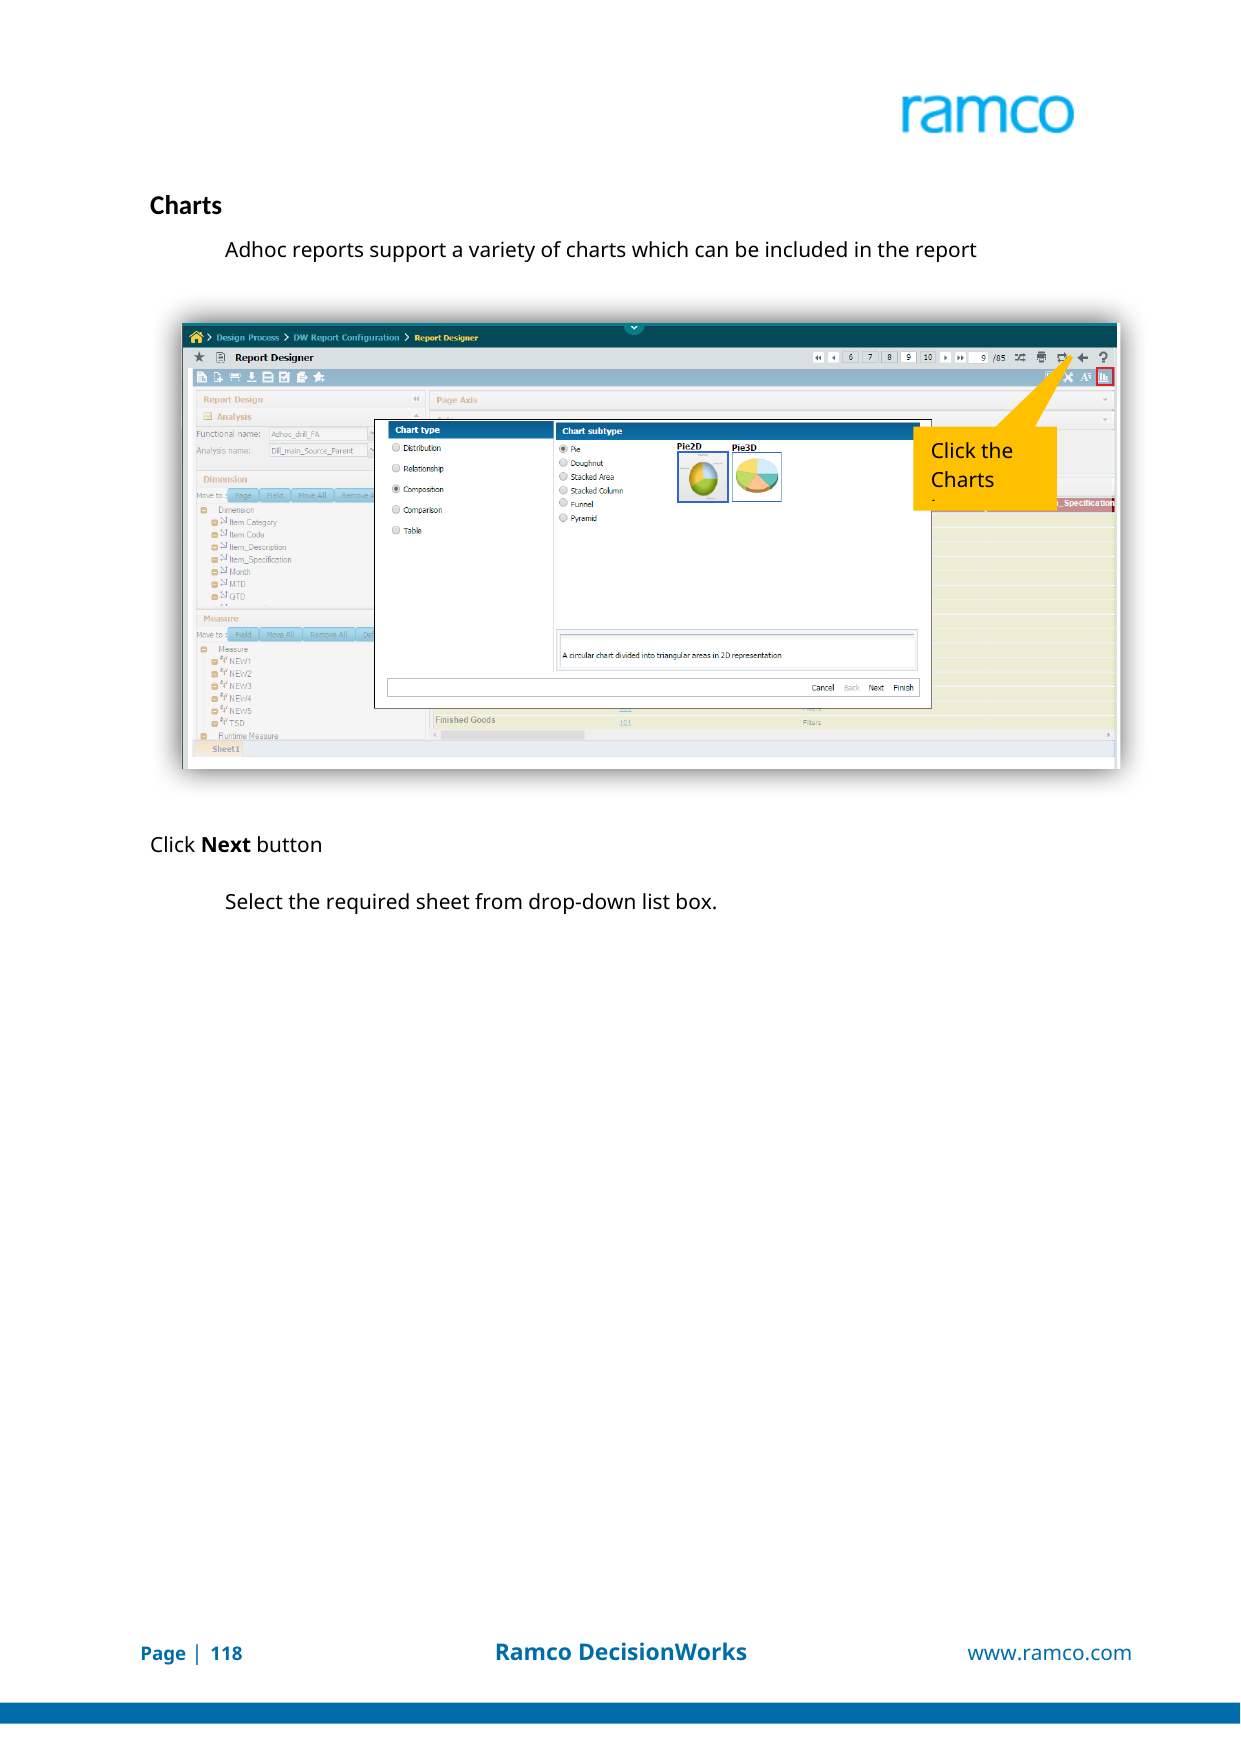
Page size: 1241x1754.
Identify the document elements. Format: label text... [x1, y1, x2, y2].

picture [887, 75, 1091, 149]
subtitle Charts [150, 191, 1090, 221]
text Click Next button [150, 830, 1090, 858]
text Select the required sheet from drop-down list box. [225, 887, 1090, 915]
text Adhoc reports support a variety of charts which can be included in the report [150, 235, 1090, 264]
picture [181, 323, 1121, 769]
